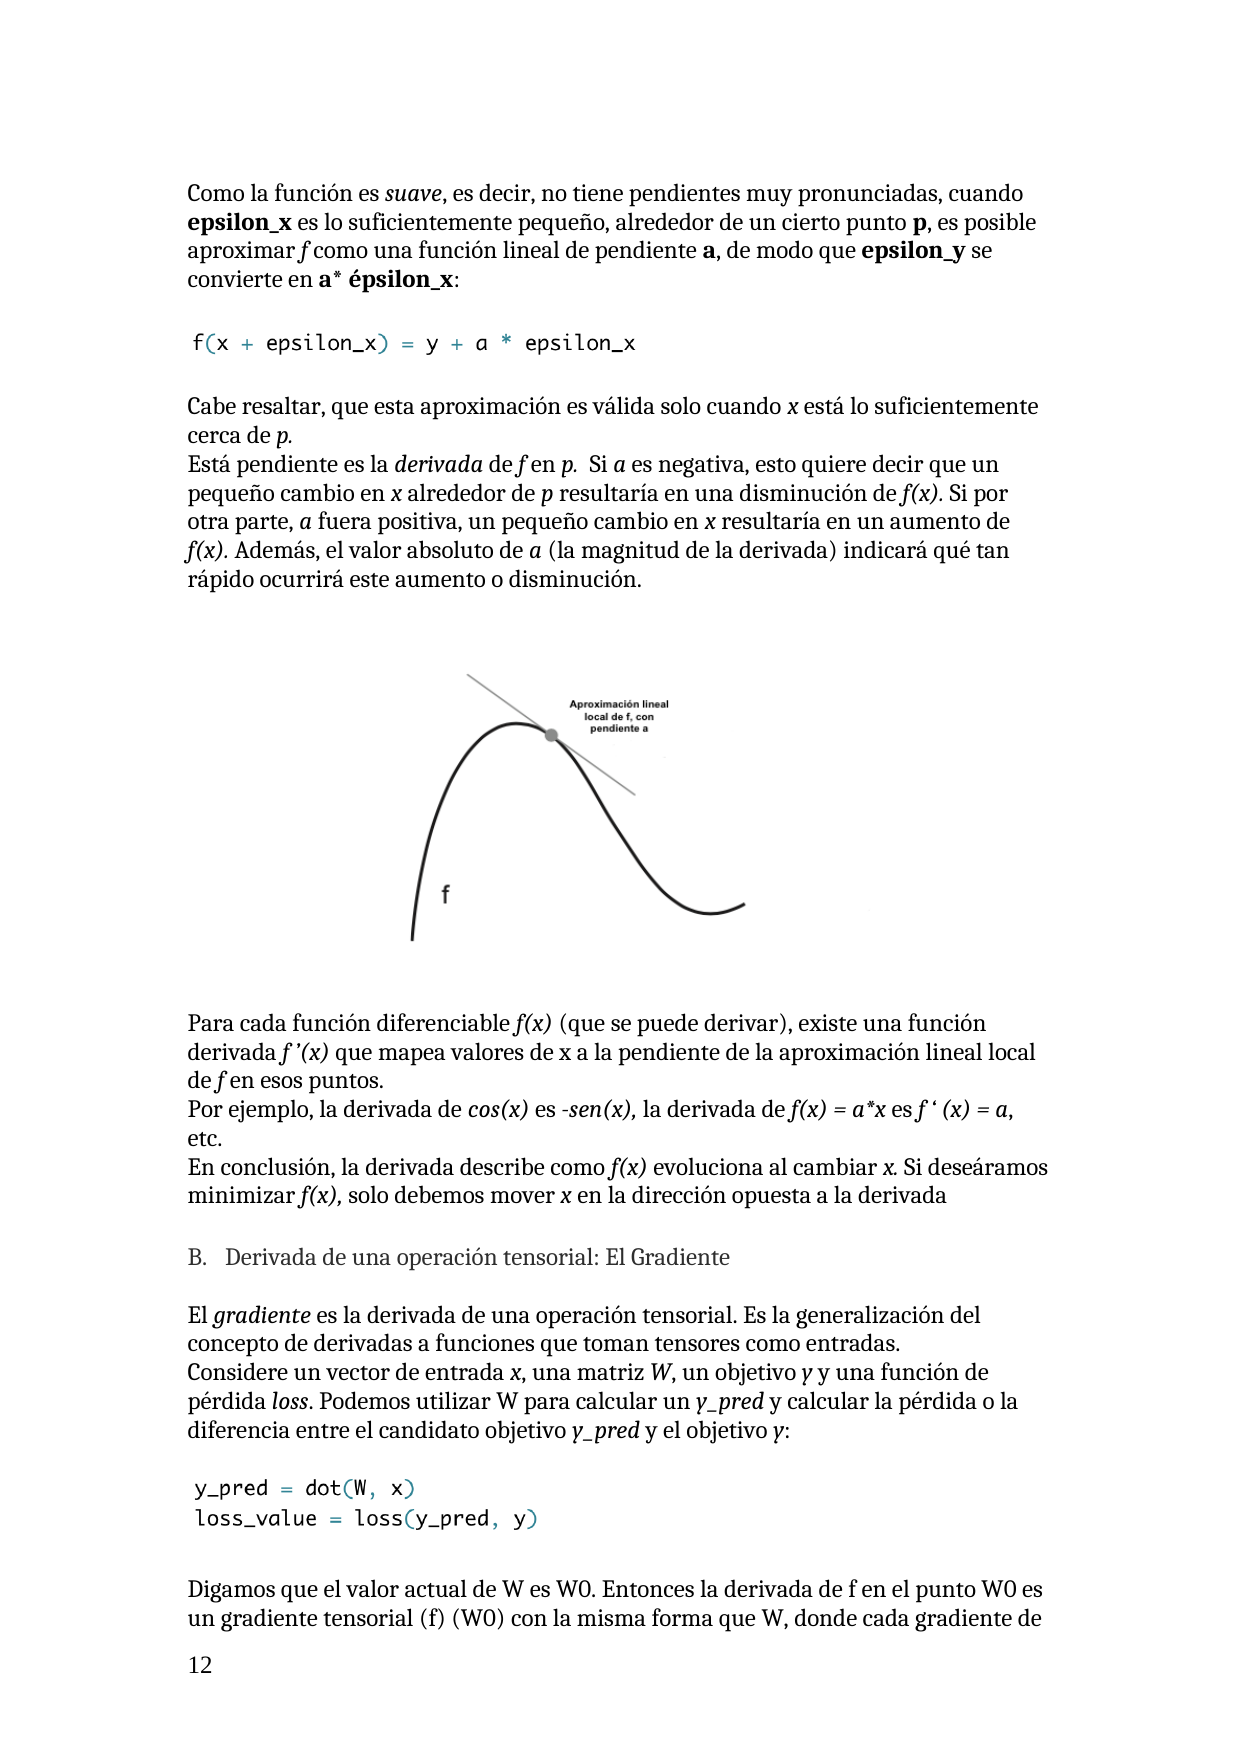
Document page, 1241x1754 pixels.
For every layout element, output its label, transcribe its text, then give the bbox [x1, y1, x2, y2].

text Como la función es suave, es decir, no tiene pendientes muy pronunciadas, cuando epsilon_x es lo suficientemente pequeño, alrededor de un cierto punto p, es posible aproximar f como una función lineal de pendiente a, de modo que epsilon_y se convierte en a* épsilon_x: [187, 179, 1053, 294]
picture [187, 1473, 1053, 1547]
text Considere un vector de entrada x, una matriz W, un objetivo y y una función de pérdida loss. Podemos utilizar W para calcular un y_pred y calcular la pérdida o la diferencia entre el candidato objetivo y_pred y el objetivo y: [187, 1358, 1053, 1444]
text Por ejemplo, la derivada de cos(x) es -sen(x), la derivada de f(x) = a*x es f ‘ (x) = a, etc. [187, 1095, 1053, 1153]
picture [363, 651, 877, 981]
text Para cada función diferenciable f(x) (que se puede derivar), existe una función derivada f ’(x) que mapea valores de x a la pendiente de la aproximación lineal local de f en esos puntos. [187, 1009, 1053, 1095]
text El gradiente es la derivada de una operación tensorial. Es la generalización del concepto de derivadas a funciones que toman tensores como entradas. [187, 1301, 1053, 1358]
text Cabe resaltar, que esta aproximación es válida solo cuando x está lo suficientemente cerca de p. [187, 392, 1053, 450]
subtitle Derivada de una operación tensorial: El Gradiente [187, 1243, 1053, 1272]
text En conclusión, la derivada describe como f(x) evoluciona al cambiar x. Si deseáramos minimizar f(x), solo debemos mover x en la dirección opuesta a la derivada [187, 1153, 1053, 1210]
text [187, 1575, 1053, 1633]
picture [187, 322, 1053, 364]
text Está pendiente es la derivada de f en p. Si a es negativa, esto quiere decir que un pequeño cambio en x alrededor de p resultaría en una disminución de f(x). Si por otra parte, a fuera positiva, un pequeño cambio en x resultaría en un aumento de f(x). Además, el valor absoluto de a (la magnitud de la derivada) indicará qué tan rápido ocurrirá este aumento o disminución. [187, 450, 1053, 593]
